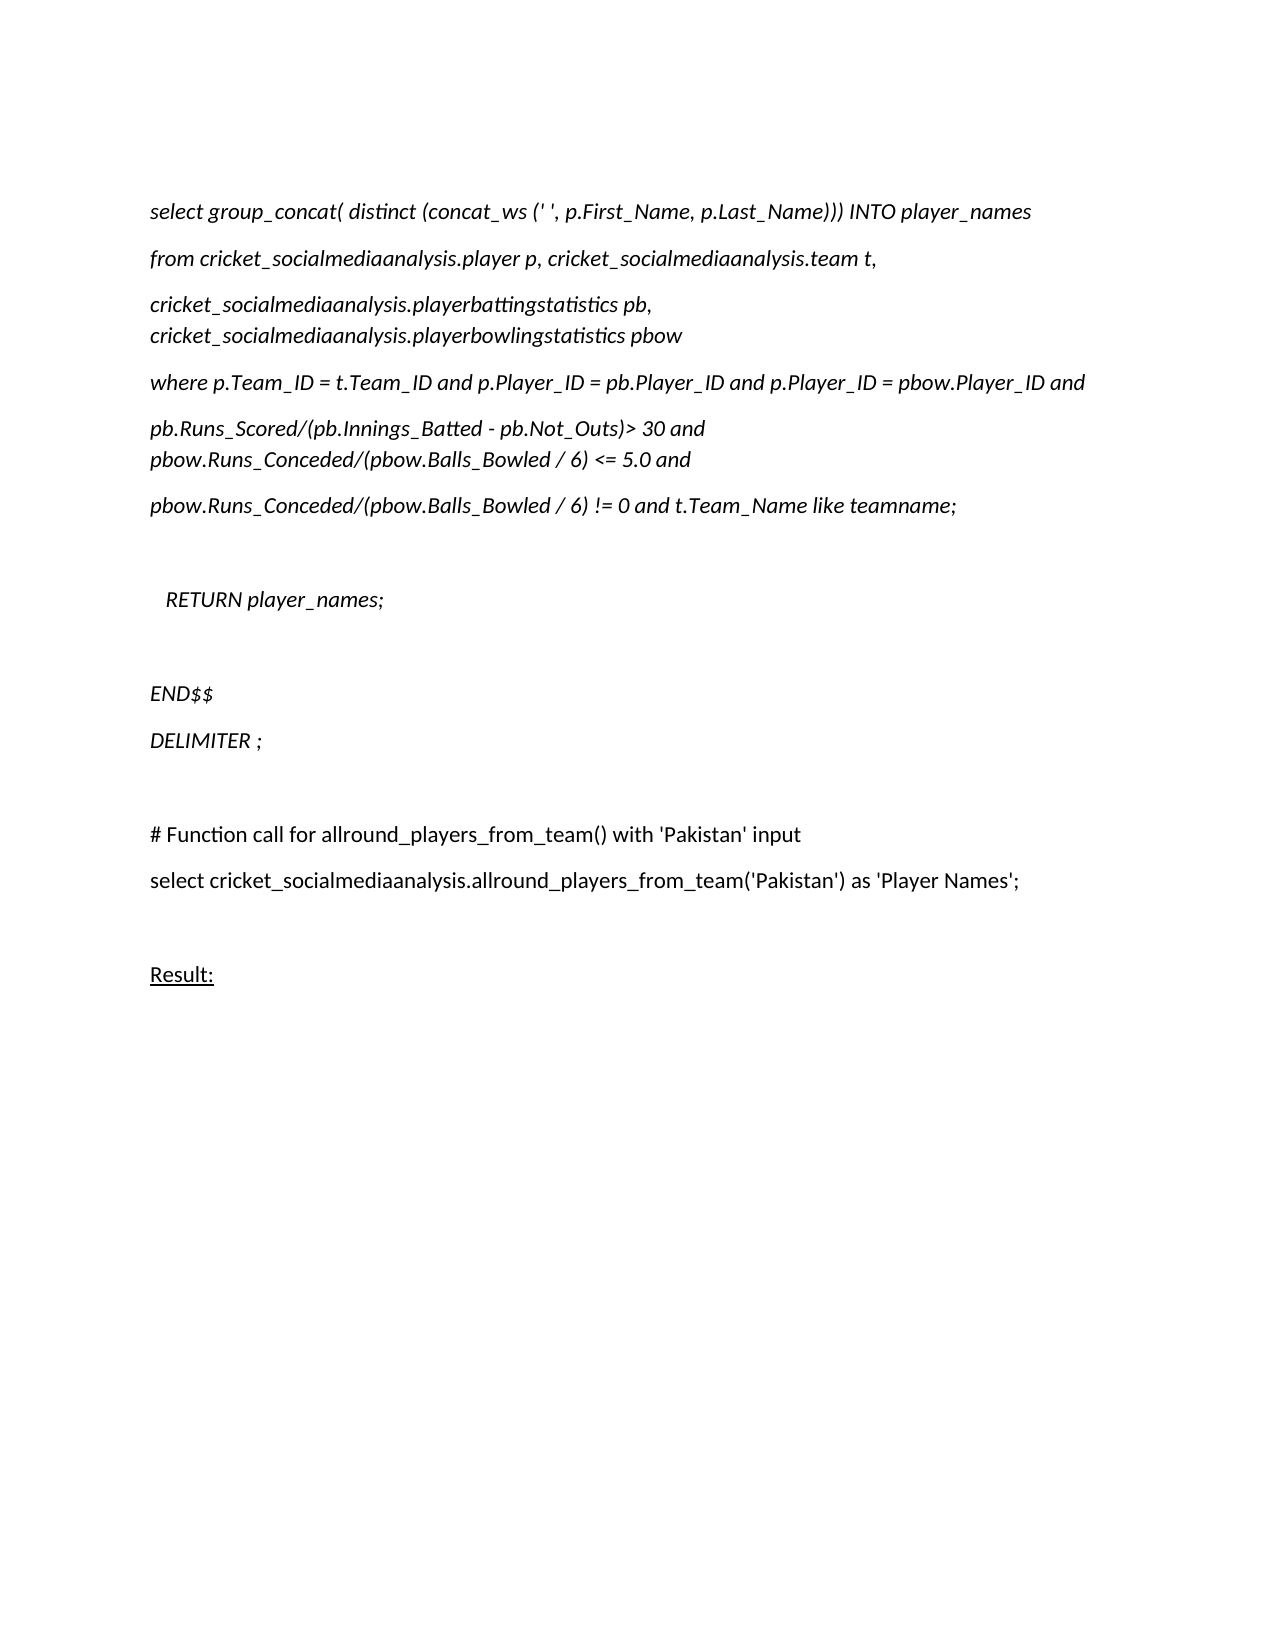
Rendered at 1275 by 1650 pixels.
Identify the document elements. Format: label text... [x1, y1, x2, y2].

text DELIMITER ; [150, 726, 1125, 754]
text Result: [150, 960, 1125, 988]
text from cricket_socialmediaanalysis.player p, cricket_socialmediaanalysis.team t, [150, 244, 1125, 272]
text pbow.Runs_Conceded/(pbow.Balls_Bowled / 6) != 0 and t.Team_Name like teamname; [150, 492, 1125, 520]
text END$$ [150, 679, 1125, 707]
text RETURN player_names; [150, 585, 1125, 613]
text pb.Runs_Scored/(pb.Innings_Batted - pb.Not_Outs)> 30 and pbow.Runs_Conceded/(pbow.Balls_Bowled / 6) <= 5.0 and [150, 414, 1125, 473]
text cricket_socialmediaanalysis.playerbattingstatistics pb, cricket_socialmediaanalysis.playerbowlingstatistics pbow [150, 291, 1125, 349]
text # Function call for allround_players_from_team() with 'Pakistan' input [150, 820, 1125, 848]
text select group_concat( distinct (concat_ws (' ', p.First_Name, p.Last_Name))) INTO player_names [150, 197, 1125, 225]
text where p.Team_ID = t.Team_ID and p.Player_ID = pb.Player_ID and p.Player_ID = pbow.Player_ID and [150, 368, 1125, 396]
text select cricket_socialmediaanalysis.allround_players_from_team('Pakistan') as 'Player Names'; [150, 867, 1125, 895]
